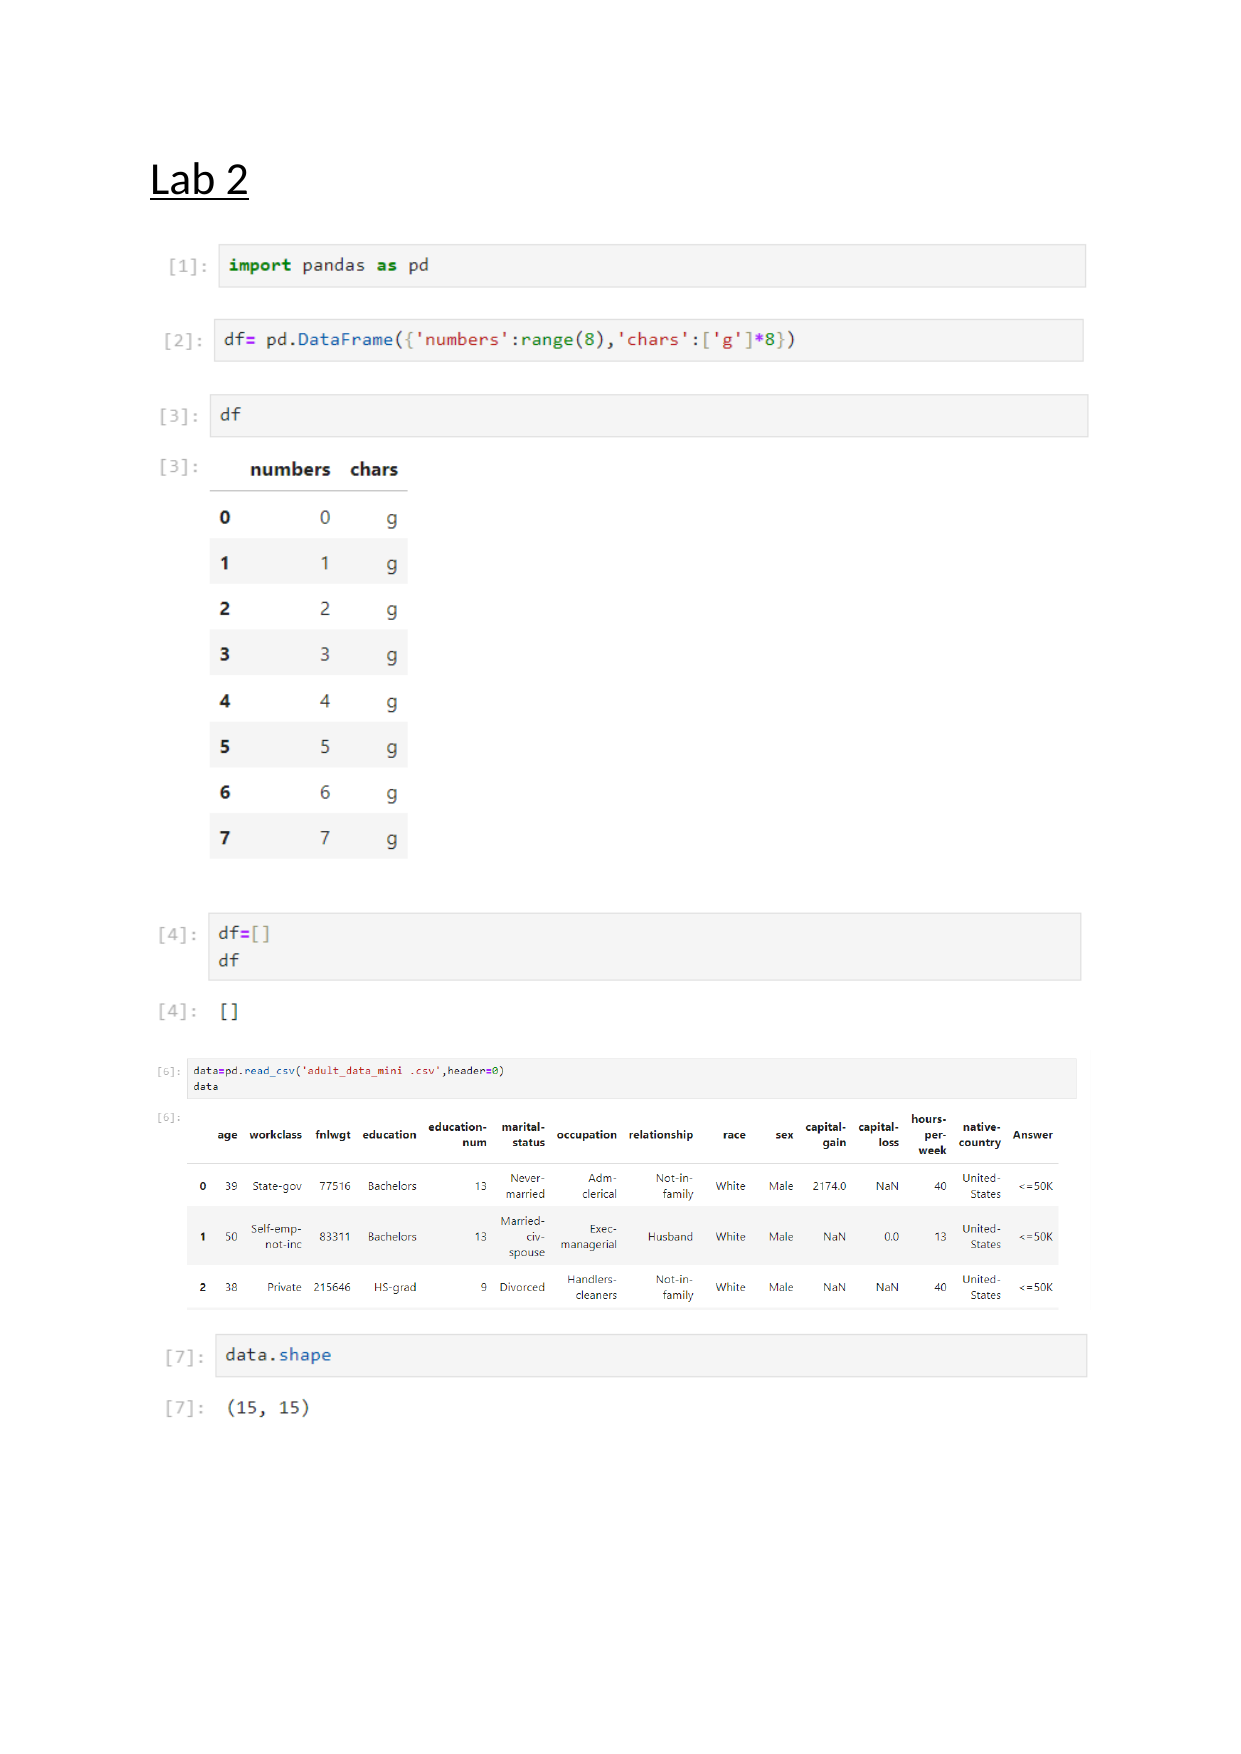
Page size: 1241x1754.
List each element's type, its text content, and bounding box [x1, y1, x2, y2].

picture [150, 227, 1091, 295]
picture [150, 902, 1091, 1031]
picture [150, 387, 1091, 884]
picture [150, 1328, 1091, 1428]
text Lab 2 [150, 150, 1090, 206]
picture [150, 1050, 1091, 1310]
picture [150, 313, 1091, 369]
